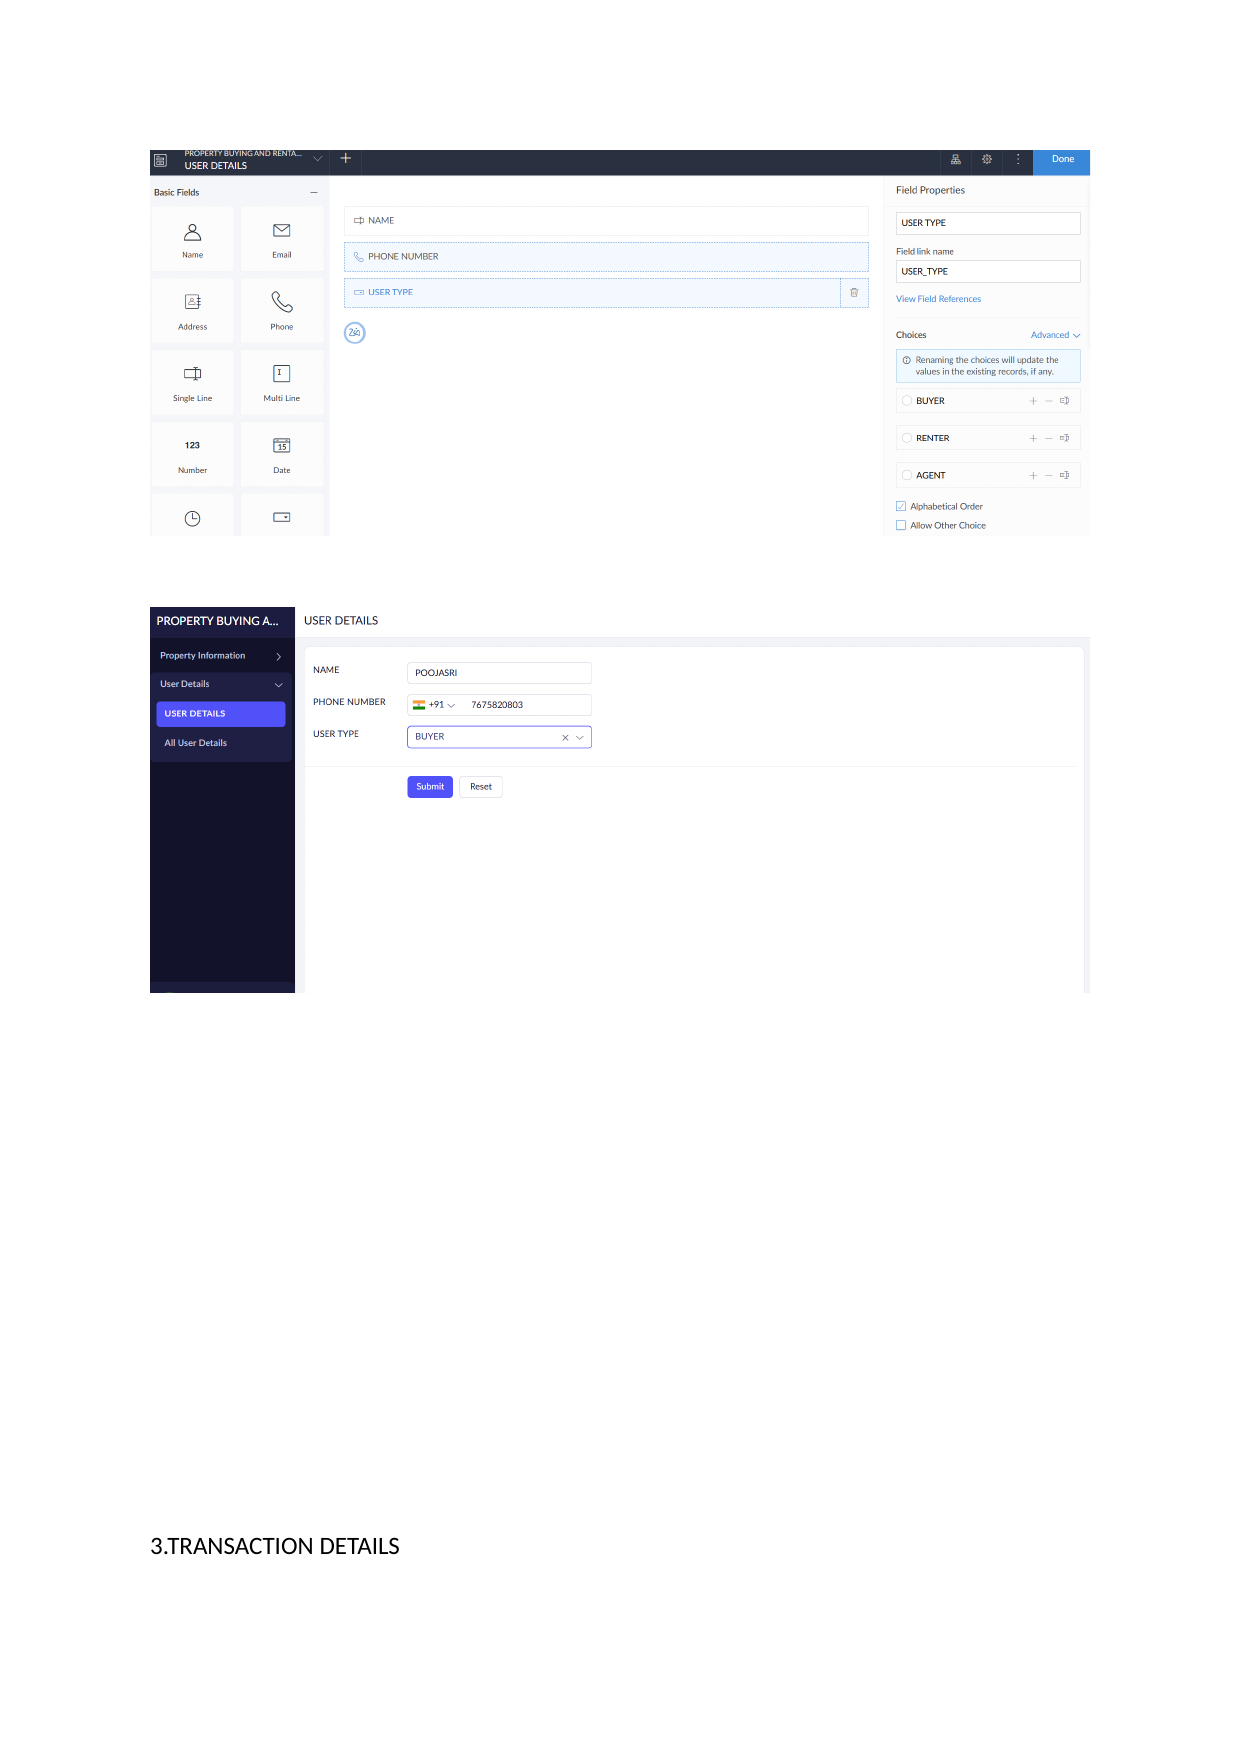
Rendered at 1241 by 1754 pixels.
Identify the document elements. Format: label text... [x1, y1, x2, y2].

picture [150, 150, 1091, 536]
picture [150, 607, 1091, 993]
text 3.TRANSACTION DETAILS [150, 1530, 1090, 1561]
